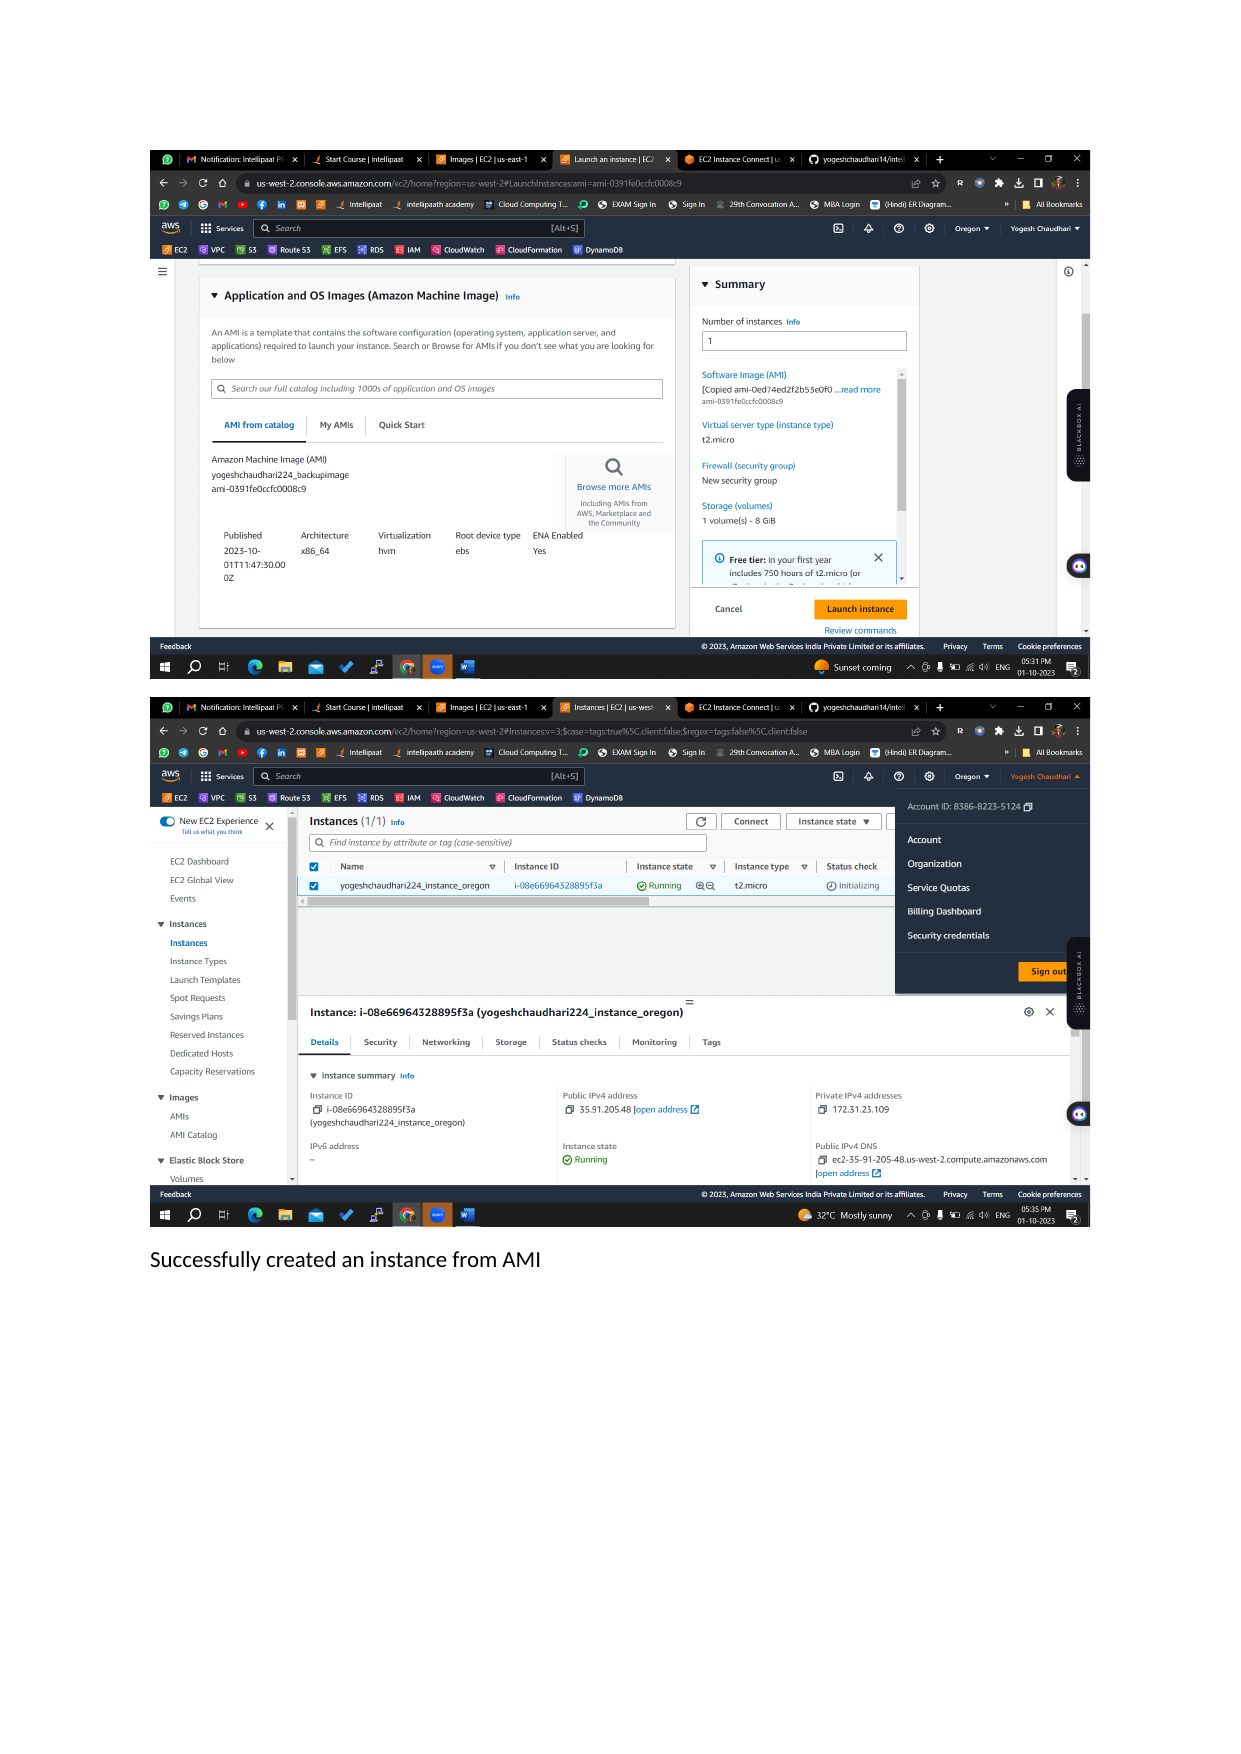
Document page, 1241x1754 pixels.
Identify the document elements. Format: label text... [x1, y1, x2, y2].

picture [150, 150, 1091, 679]
picture [150, 697, 1091, 1227]
text Successfully created an instance from AMI [150, 1245, 1090, 1273]
